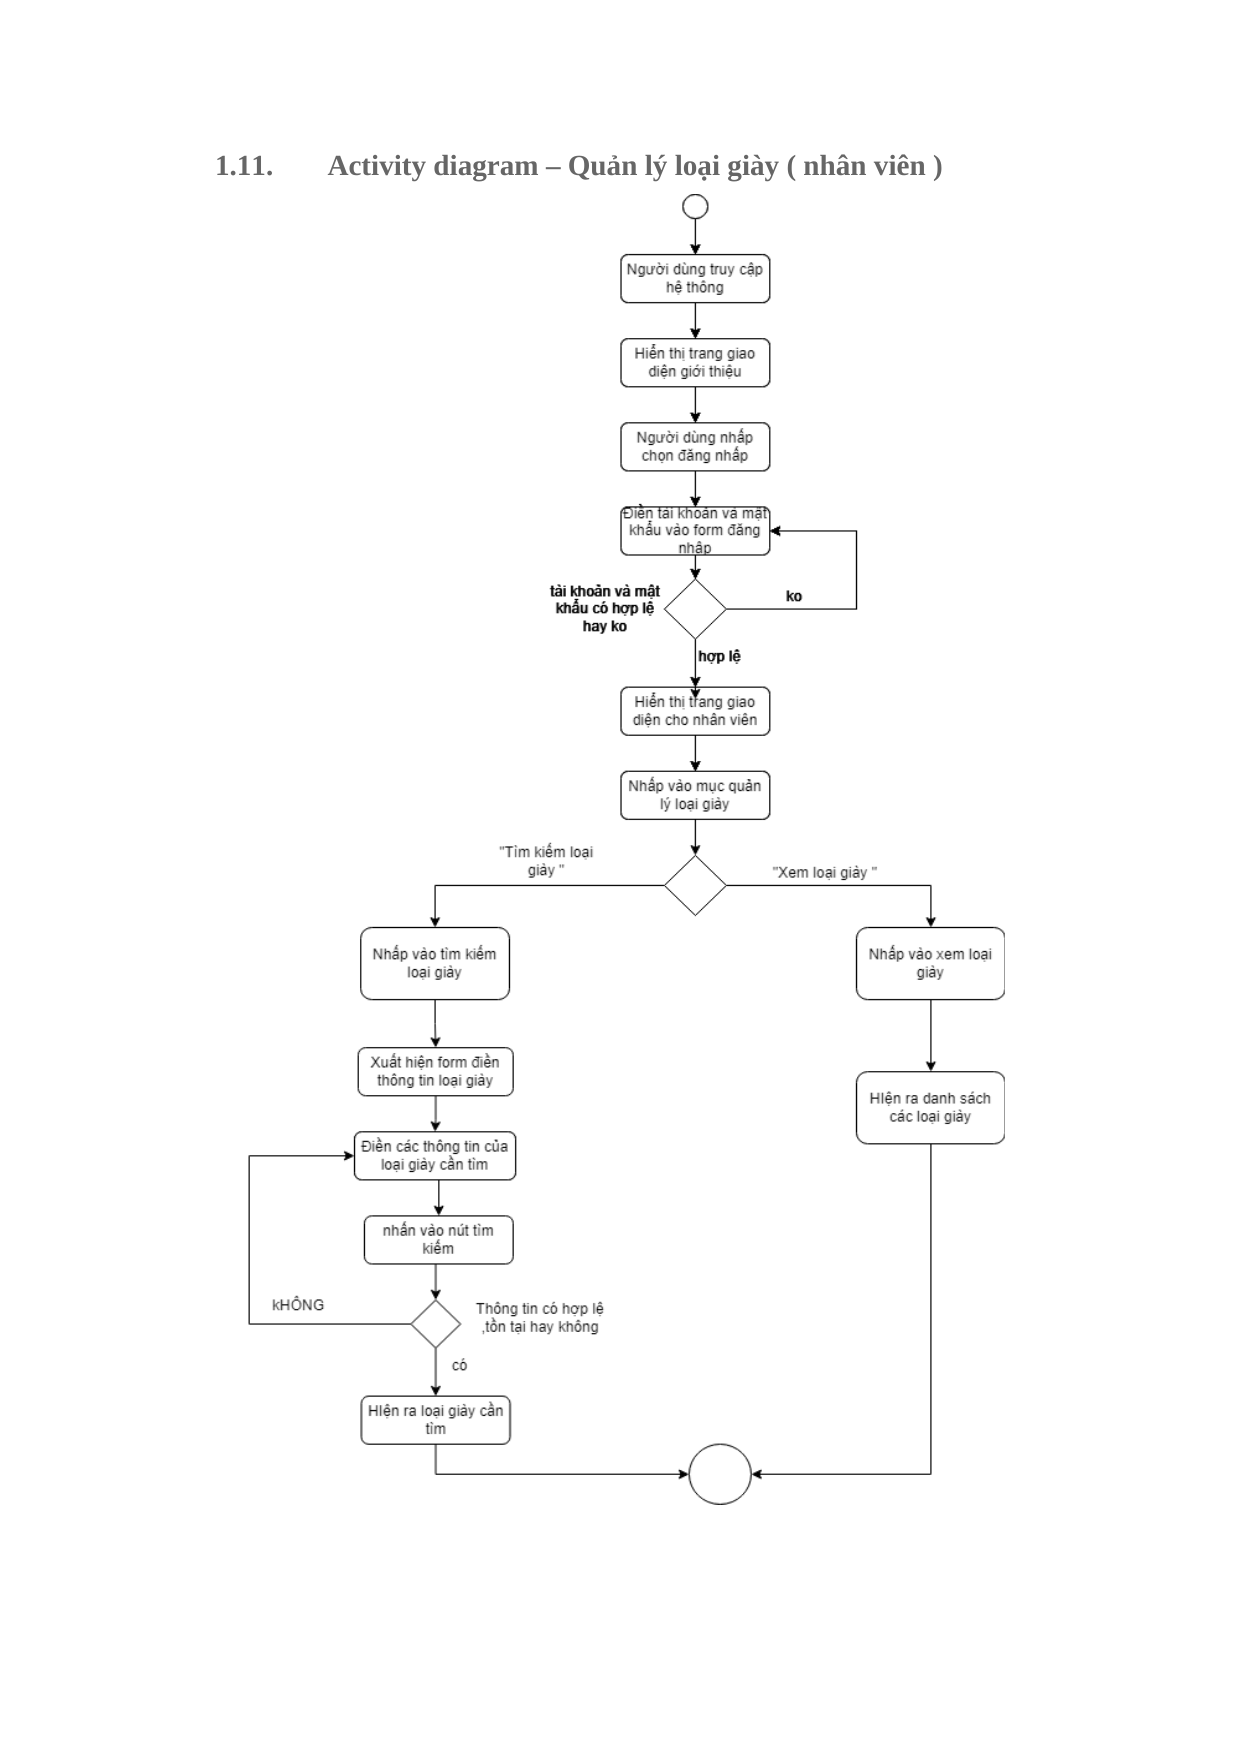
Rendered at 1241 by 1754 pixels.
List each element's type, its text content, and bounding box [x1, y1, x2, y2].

picture [241, 194, 1005, 1505]
subtitle Activity diagram – Quản lý loại giày ( nhân viên ) [215, 148, 1122, 181]
